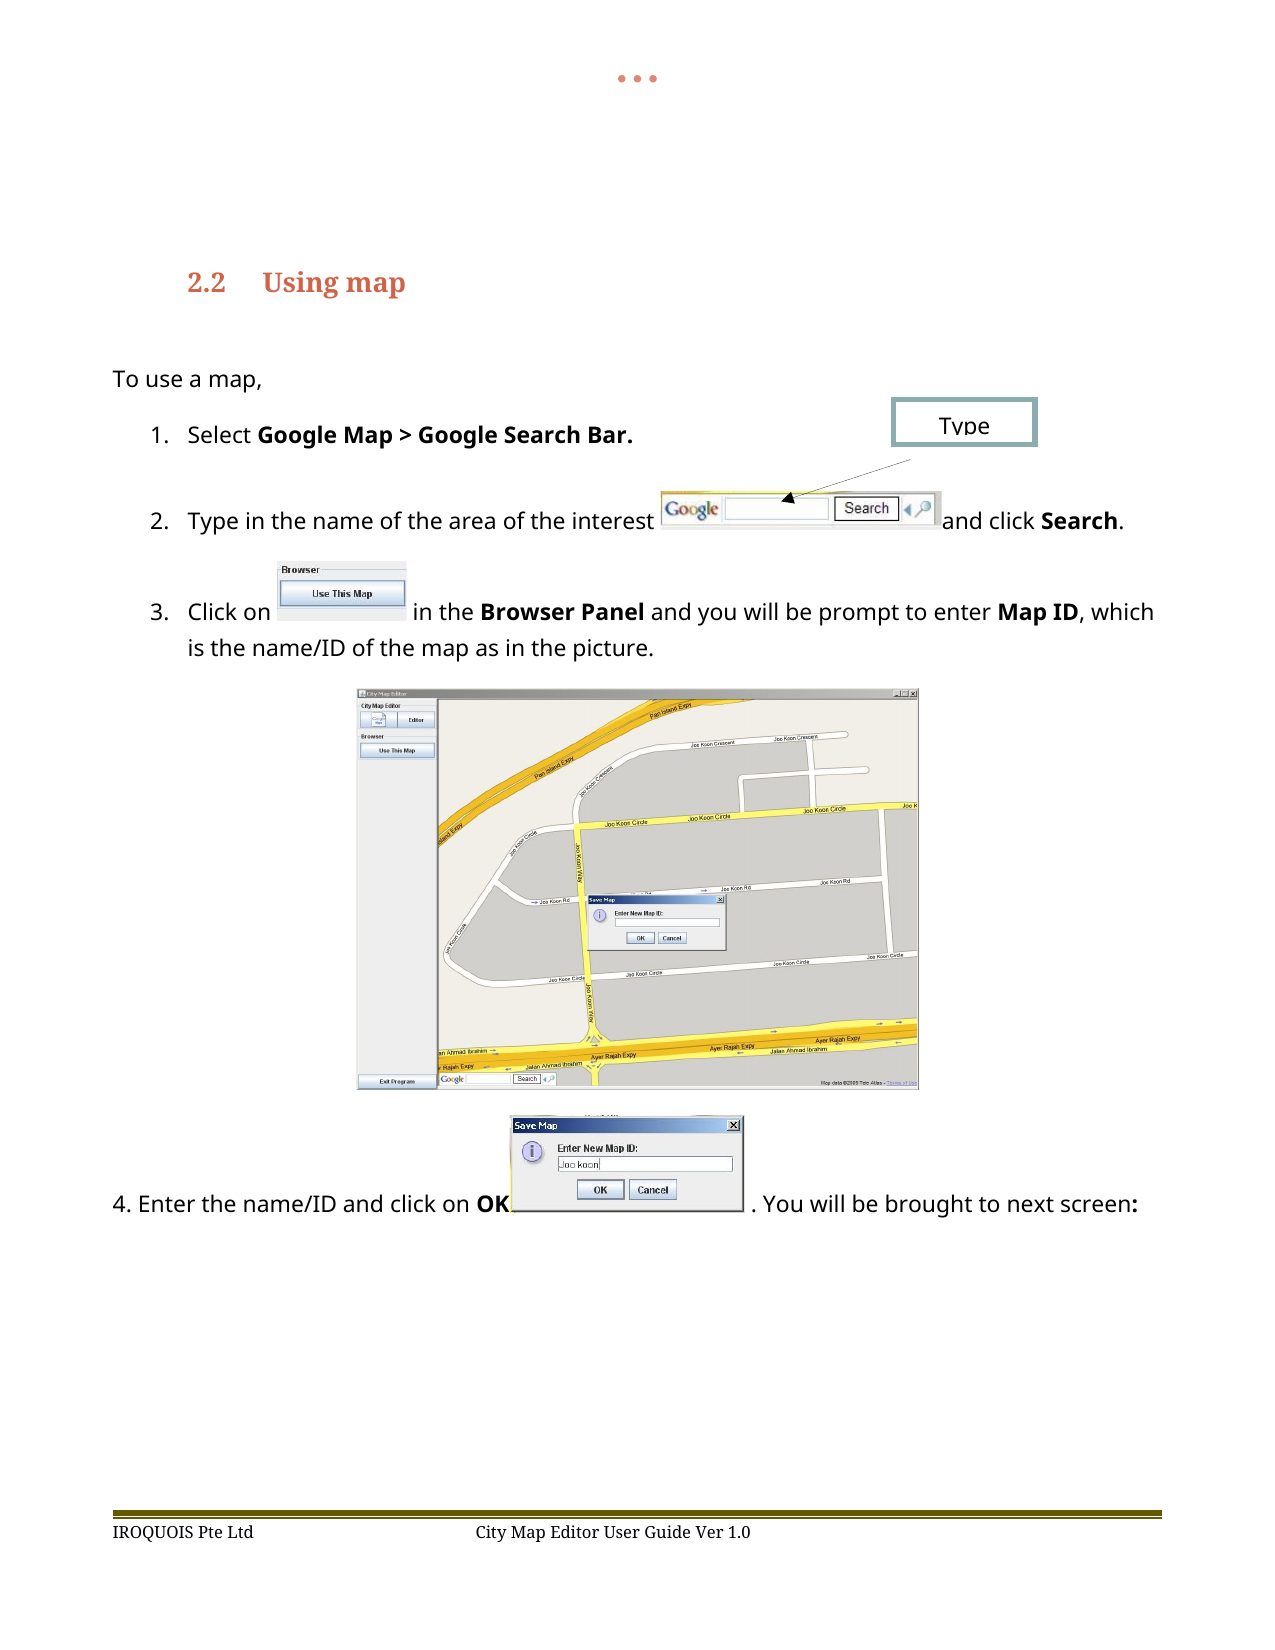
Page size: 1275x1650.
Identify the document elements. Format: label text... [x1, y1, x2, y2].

text To use a map, [112, 363, 1162, 394]
list 2. Type in the name of the area of the interest and click Search. [150, 491, 1162, 536]
list Select Google Map > Google Search Bar. [150, 419, 1162, 451]
picture [509, 1115, 745, 1213]
picture [660, 491, 942, 530]
picture [277, 561, 407, 621]
picture [356, 688, 919, 1090]
picture [792, 491, 810, 497]
text 3. Click on in the Browser Panel and you will be prompt to enter Map ID, which is the name/ID of the map as in the picture. [150, 562, 1162, 663]
subtitle 2.2 Using map [187, 263, 1162, 300]
text 4. Enter the name/ID and click on OK . You will be brought to next screen: [112, 1115, 1162, 1219]
